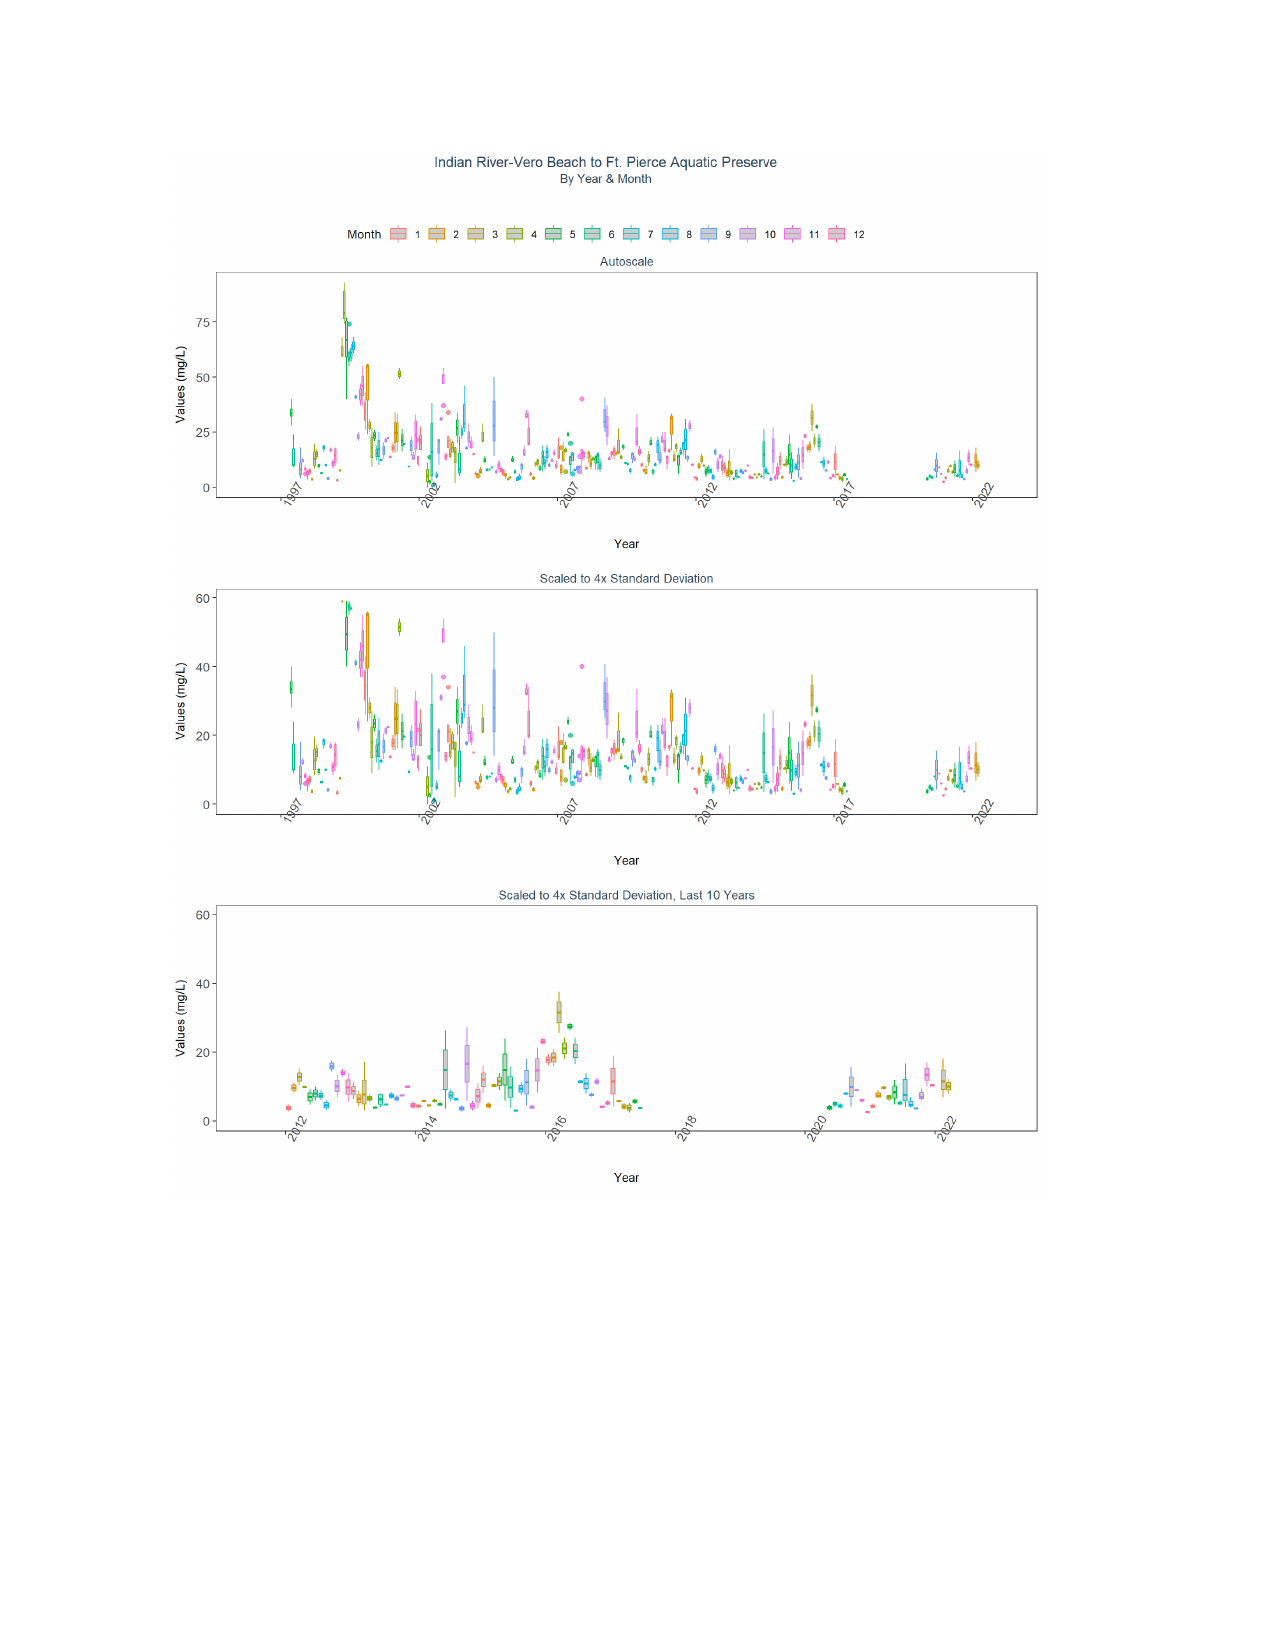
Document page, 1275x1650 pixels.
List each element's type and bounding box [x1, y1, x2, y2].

picture [168, 150, 1044, 1200]
